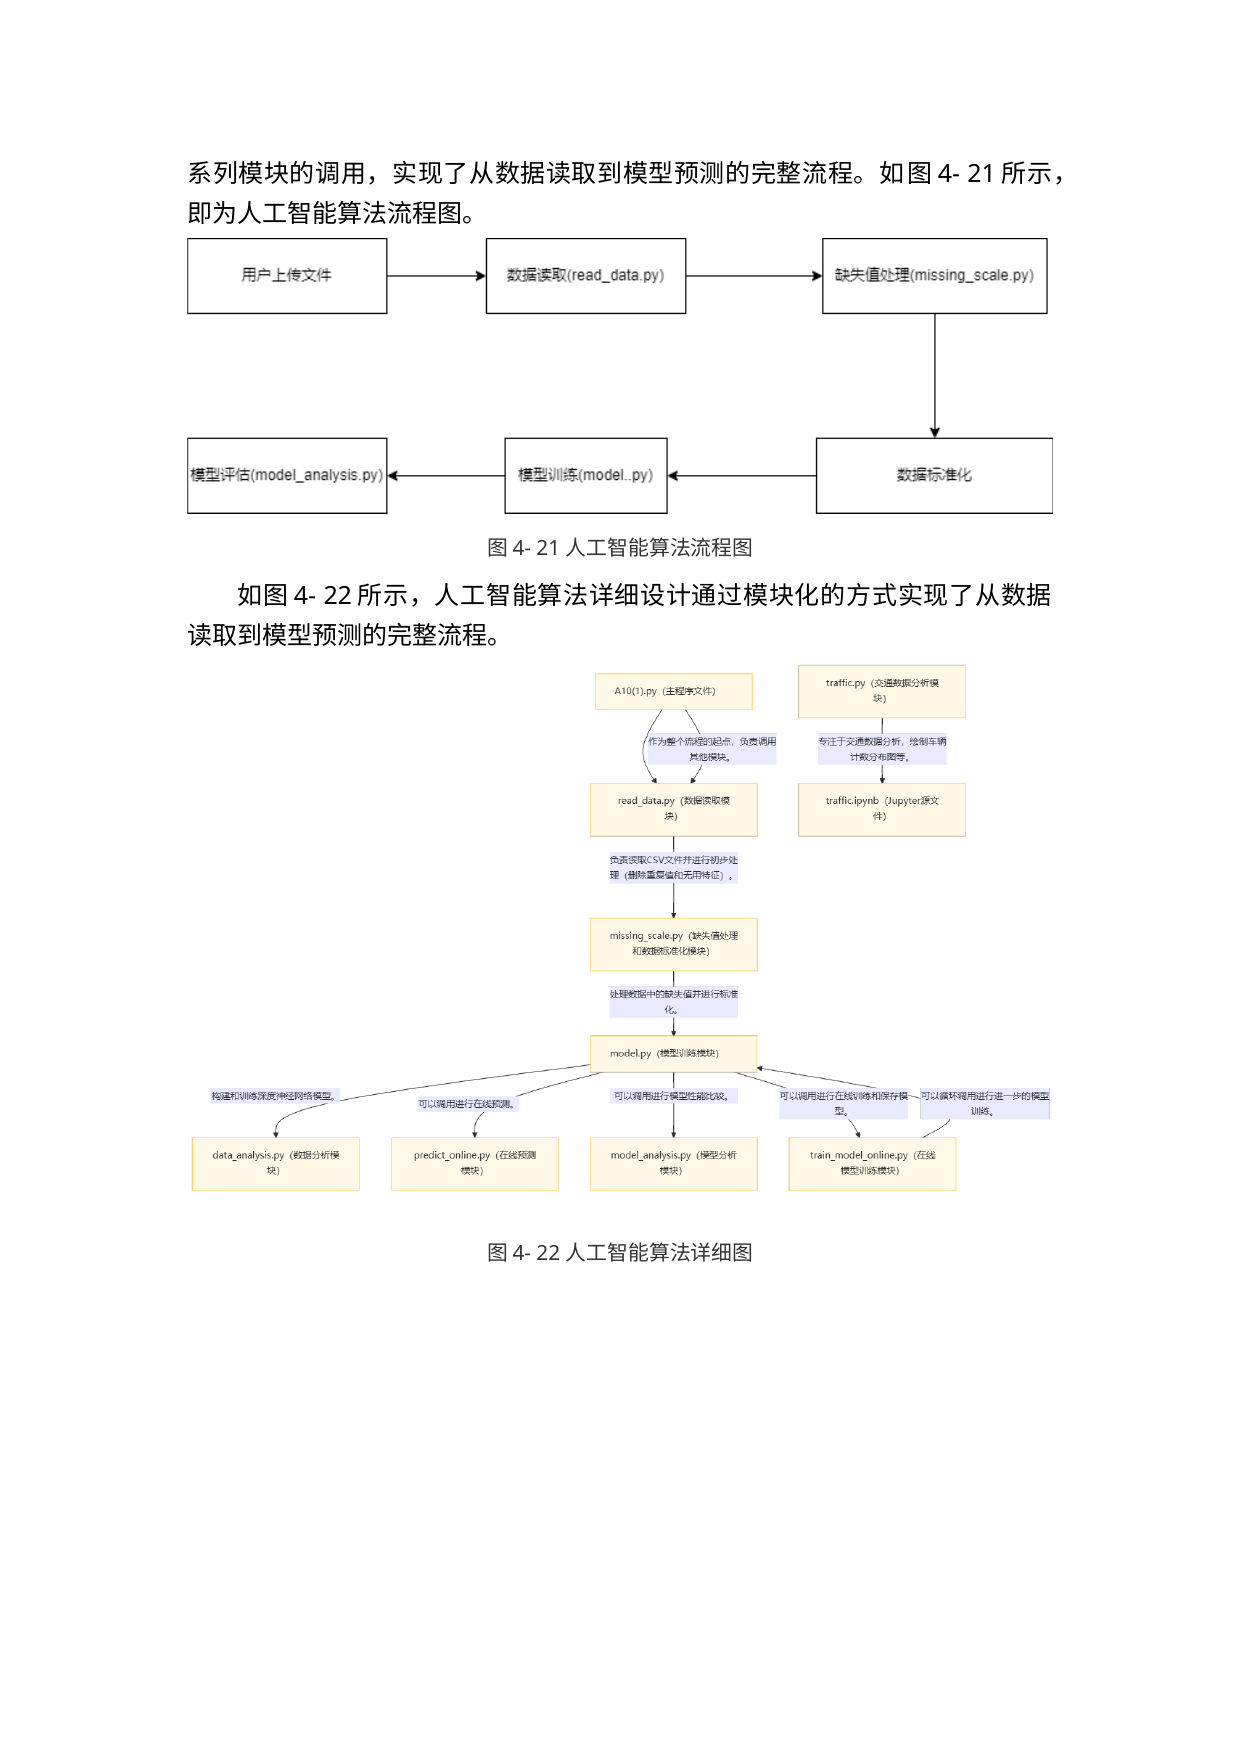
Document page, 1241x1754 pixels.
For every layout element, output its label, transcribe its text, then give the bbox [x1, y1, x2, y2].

picture [187, 660, 1053, 1195]
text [187, 151, 1053, 232]
picture [187, 238, 1053, 514]
